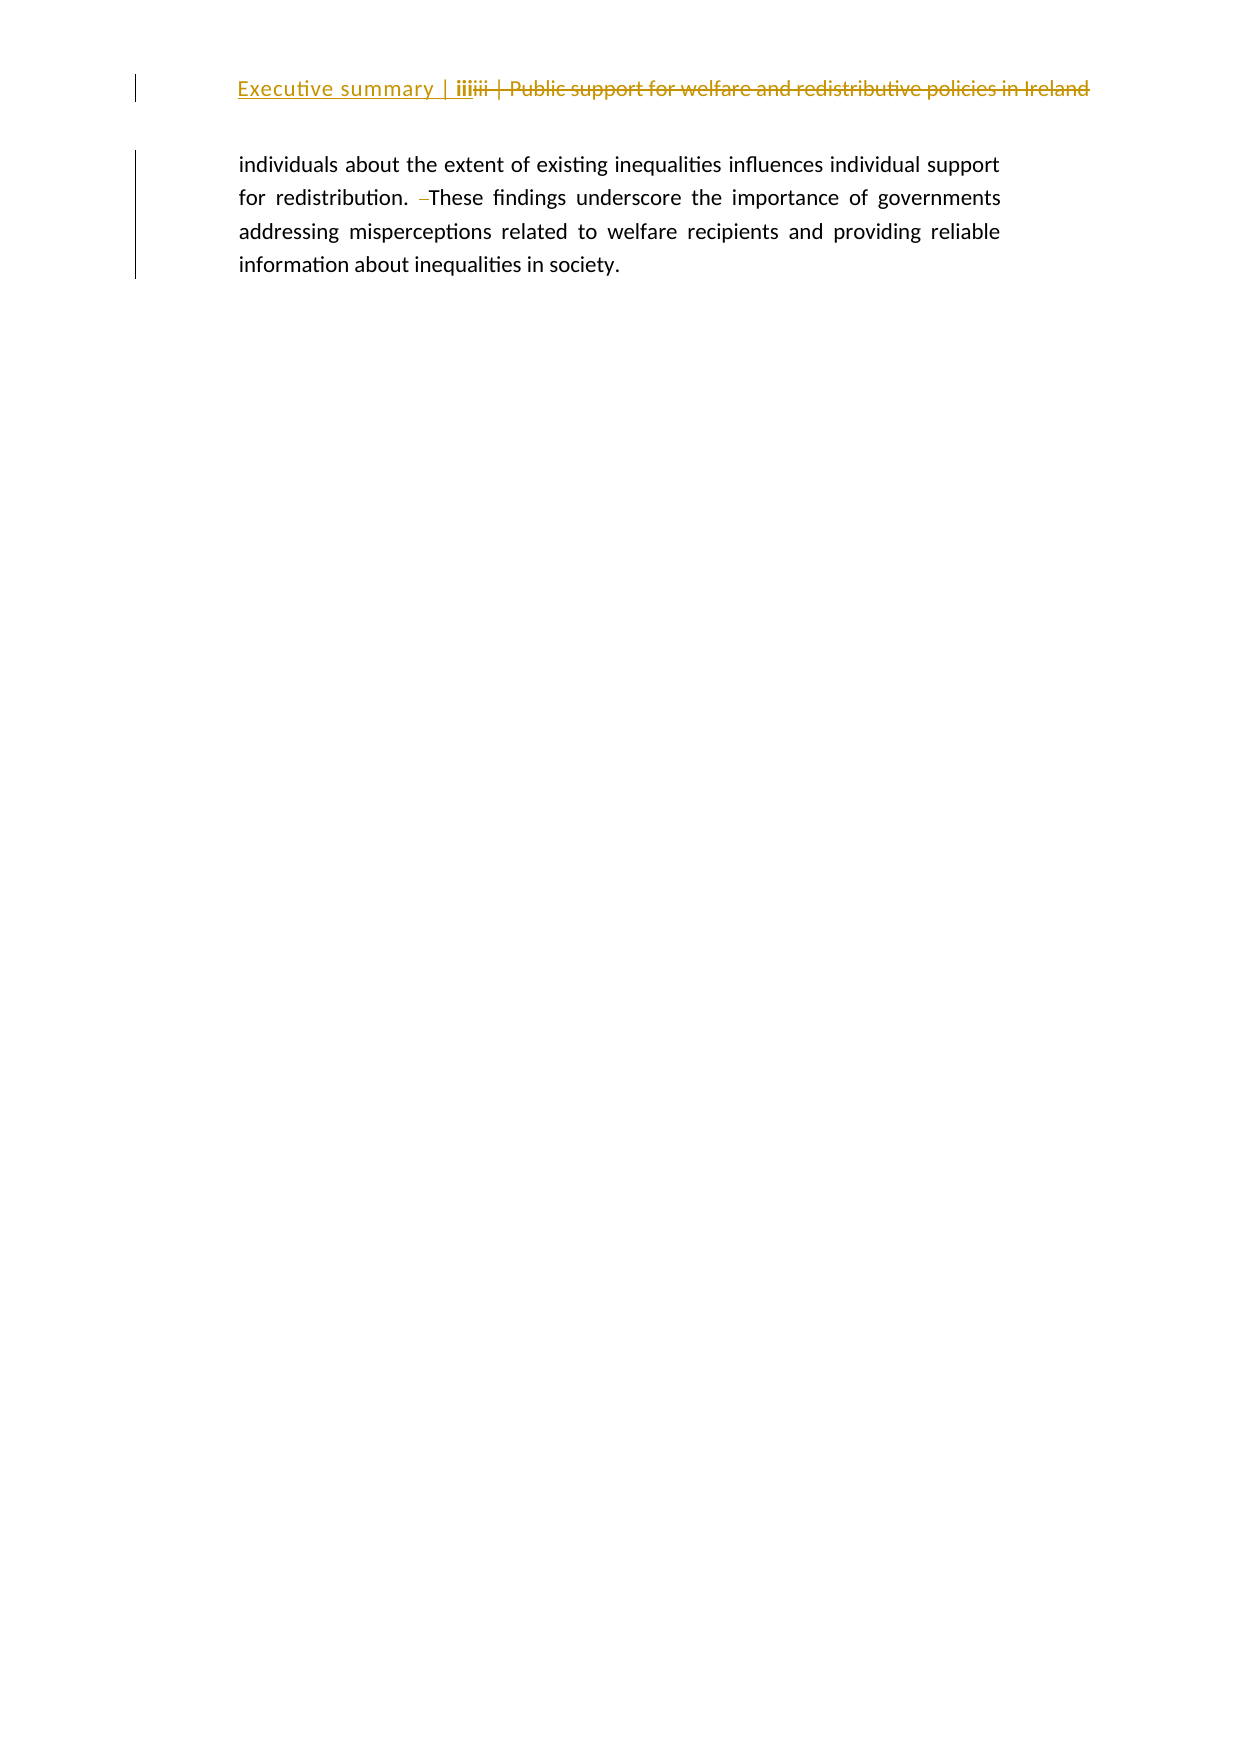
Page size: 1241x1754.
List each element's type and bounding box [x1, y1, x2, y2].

text [239, 150, 1002, 279]
